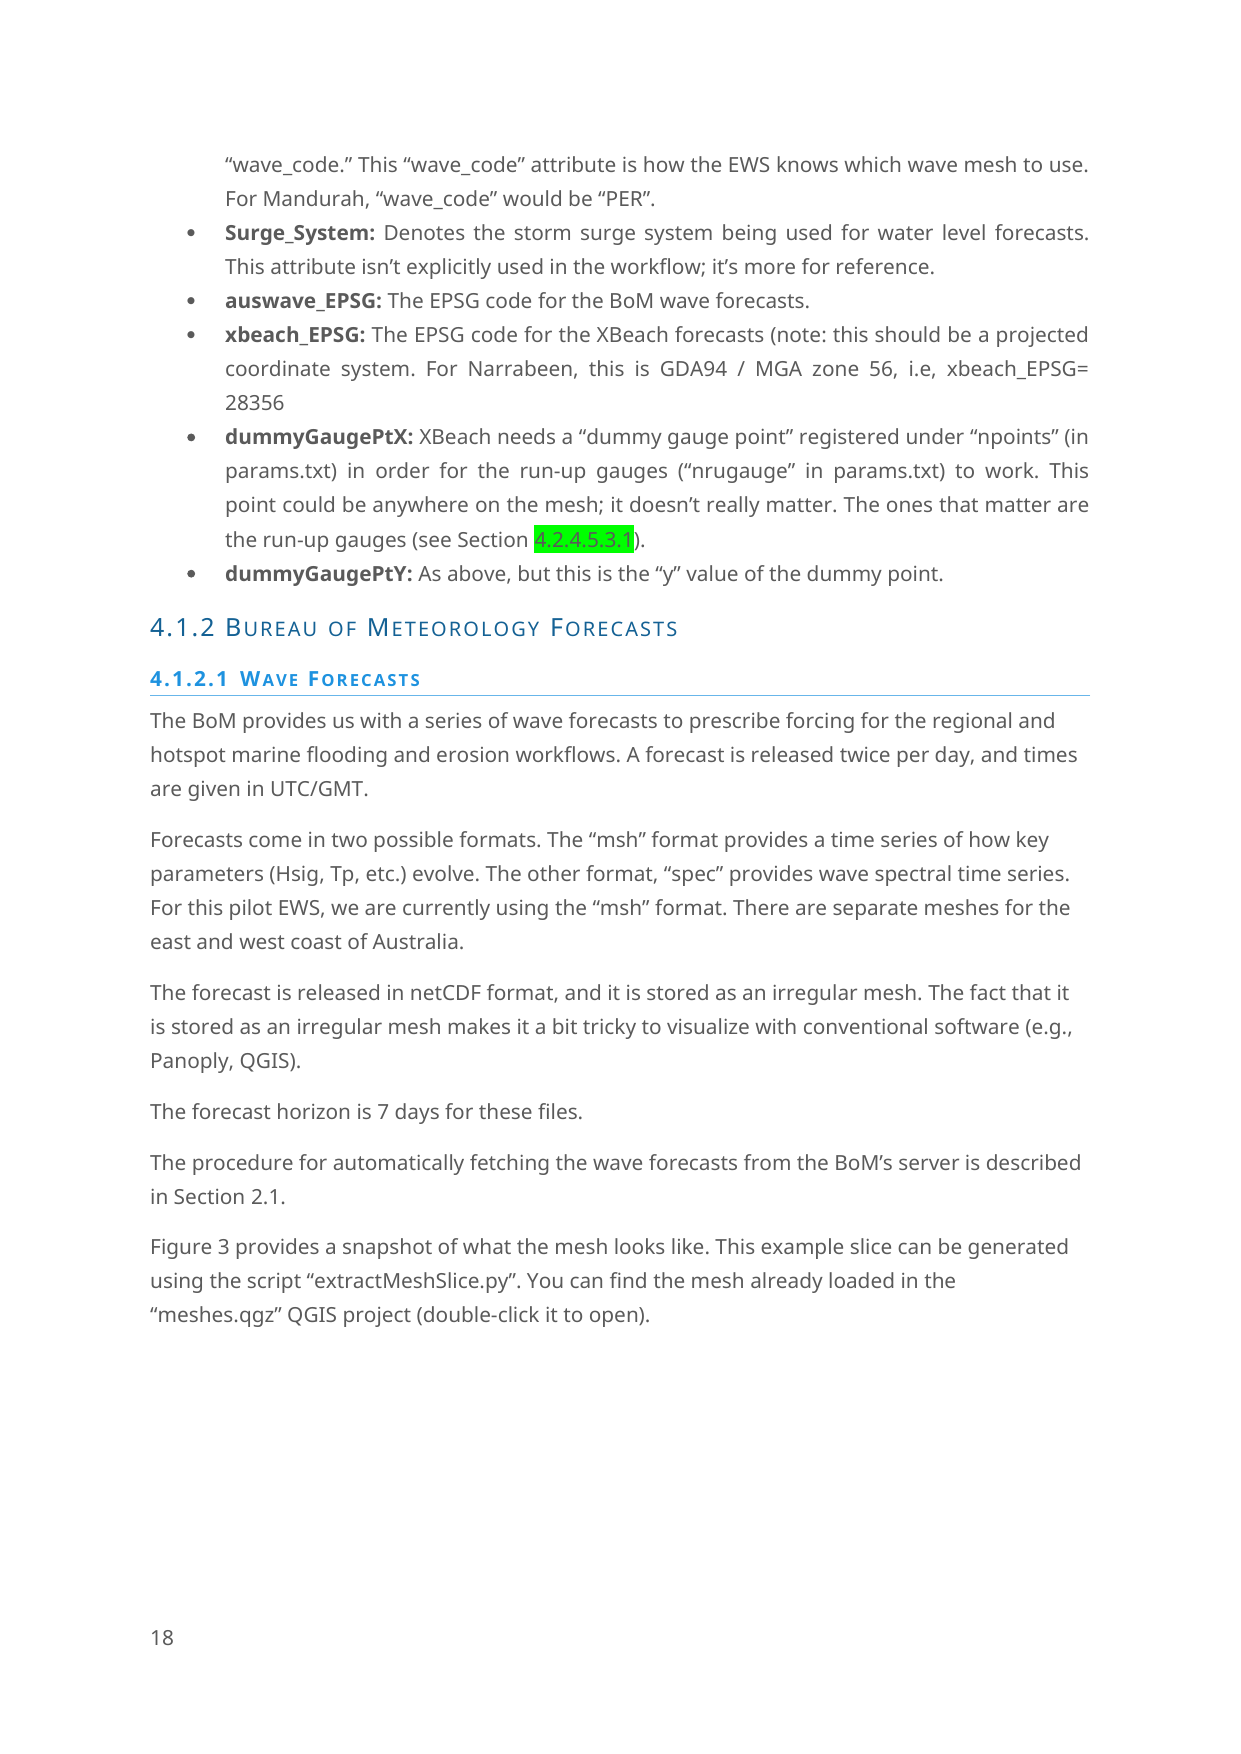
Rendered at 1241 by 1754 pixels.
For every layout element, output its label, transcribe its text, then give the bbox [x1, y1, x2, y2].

list xbeach_EPSG: The EPSG code for the XBeach forecasts (note: this should be a projected coordinate system. For Narrabeen, this is GDA94 / MGA zone 56, i.e, xbeach_EPSG= 28356 [187, 320, 1090, 417]
text Forecasts come in two possible formats. The “msh” format provides a time series of how key parameters (Hsig, Tp, etc.) evolve. The other format, “spec” provides wave spectral time series. For this pilot EWS, we are currently using the “msh” format. There are separate meshes for the east and west coast of Australia. [150, 825, 1090, 956]
list auswave_EPSG: The EPSG code for the BoM wave forecasts. [187, 286, 1090, 315]
subtitle Bureau of Meteorology Forecasts [150, 609, 1090, 643]
list dummyGaugePtX: XBeach needs a “dummy gauge point” registered under “npoints” (in params.txt) in order for the run-up gauges (“nrugauge” in params.txt) to work. This point could be anywhere on the mesh; it doesn’t really matter. The ones that matter are the run-up gauges (see Section 4.2.4.5.3.1). [187, 422, 1090, 553]
text The procedure for automatically fetching the wave forecasts from the BoM’s server is described in Section 2.1. [150, 1148, 1090, 1210]
text The forecast horizon is 7 days for these files. [150, 1097, 1090, 1125]
subtitle Wave Forecasts [150, 664, 1090, 695]
text The BoM provides us with a series of wave forecasts to prescribe forcing for the regional and hotspot marine flooding and erosion workflows. A forecast is released twice per day, and times are given in UTC/GMT. [150, 706, 1090, 803]
text The forecast is released in netCDF format, and it is stored as an irregular mesh. The fact that it is stored as an irregular mesh makes it a bit tricky to visualize with conventional software (e.g., Panoply, QGIS). [150, 978, 1090, 1075]
text Figure 3 provides a snapshot of what the mesh looks like. This example slice can be generated using the script “extractMeshSlice.py”. You can find the mesh already loaded in the “meshes.qgz” QGIS project (double-click it to open). [150, 1232, 1090, 1329]
list dummyGaugePtY: As above, but this is the “y” value of the dummy point. [187, 559, 1090, 587]
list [187, 150, 1090, 212]
list Surge_System: Denotes the storm surge system being used for water level forecasts. This attribute isn’t explicitly used in the workflow; it’s more for reference. [187, 218, 1090, 281]
